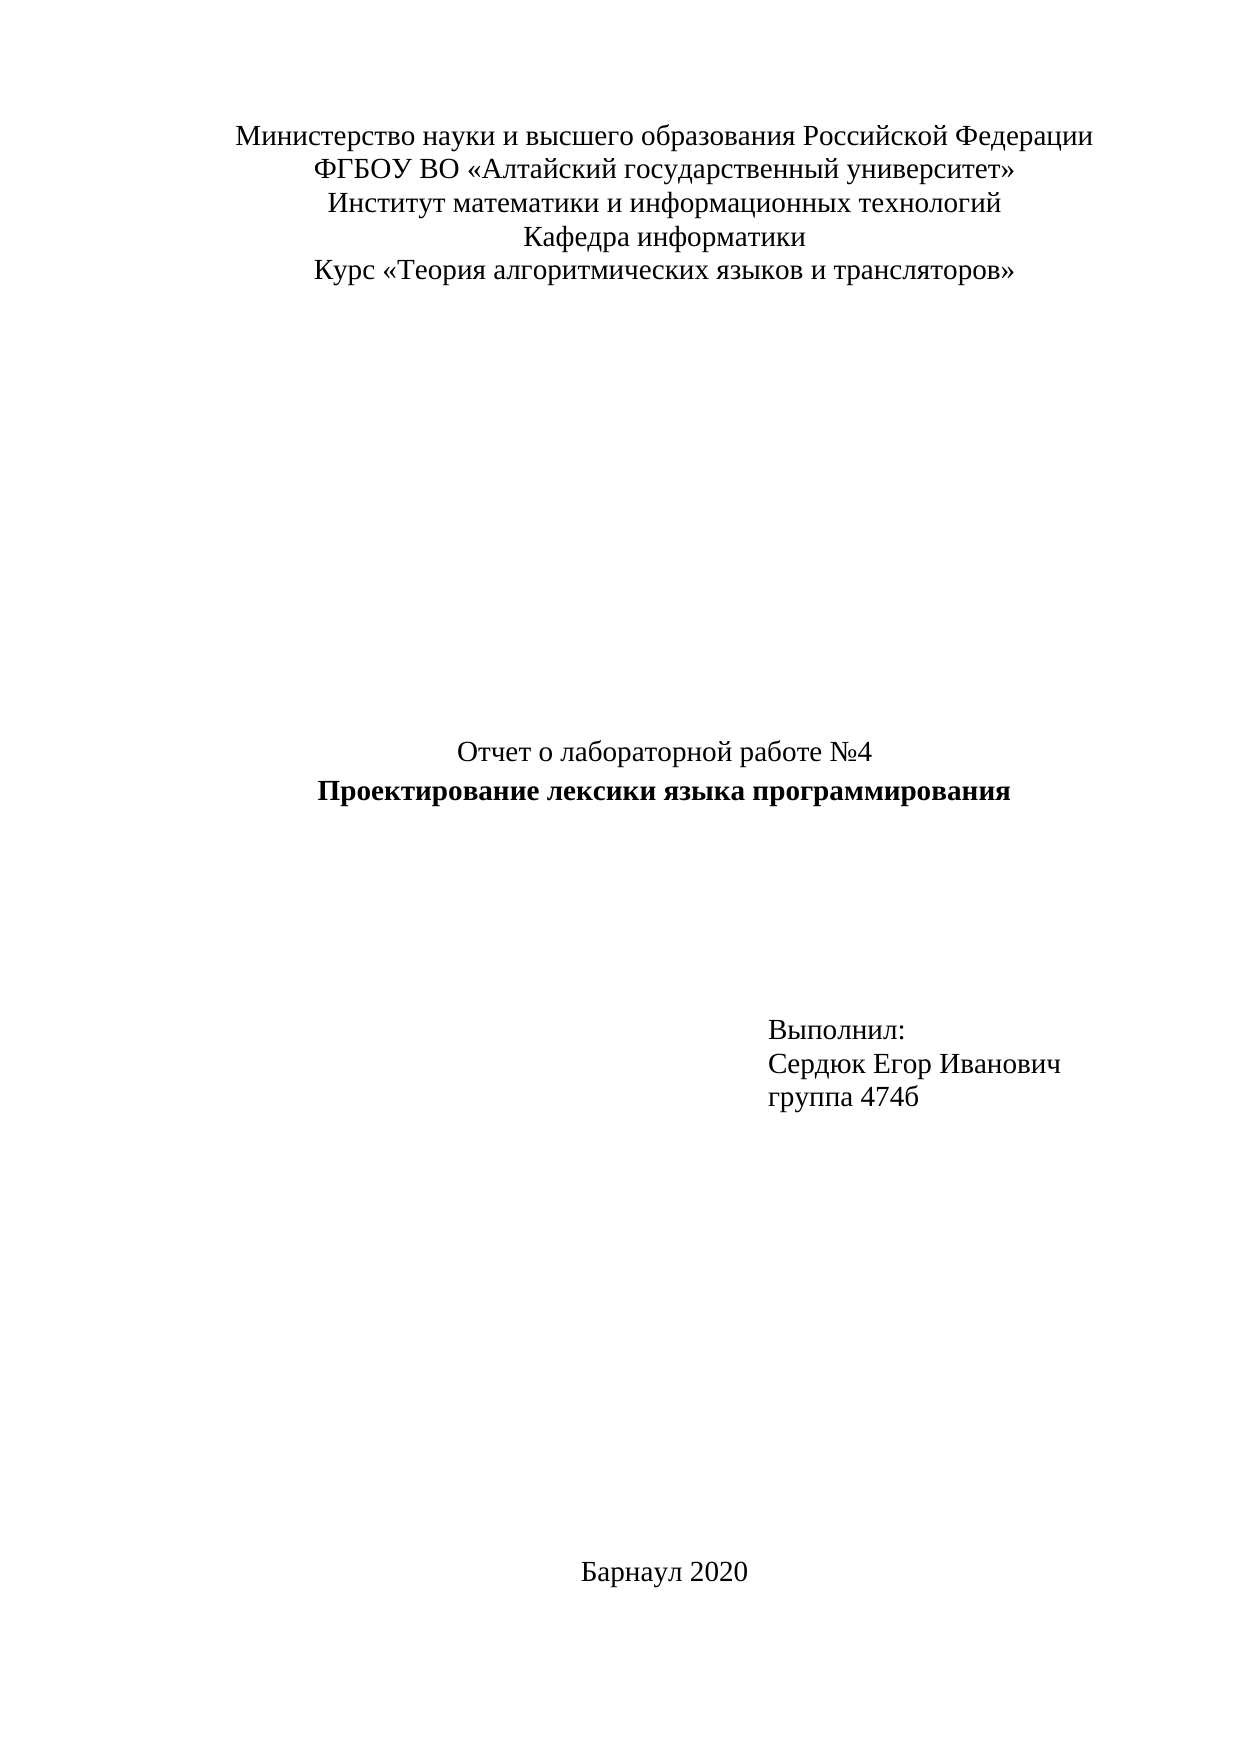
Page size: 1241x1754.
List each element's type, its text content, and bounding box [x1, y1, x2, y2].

subtitle Кафедра информатики [177, 219, 1152, 252]
text Барнаул 2020 [177, 1554, 1152, 1588]
subtitle Проектирование лексики языка программирования [177, 773, 1152, 806]
subtitle ФГБОУ ВО «Алтайский государственный университет» [177, 152, 1152, 185]
subtitle Министерство науки и высшего образования Российской Федерации [177, 118, 1152, 152]
text Выполнил: [768, 1012, 1152, 1046]
text Отчет о лабораторной работе №4 [177, 734, 1152, 768]
subtitle Институт математики и информационных технологий [177, 185, 1152, 219]
text Сердюк Егор Иванович группа 474б [768, 1046, 1152, 1113]
subtitle Курс «Теория алгоритмических языков и трансляторов» [177, 252, 1152, 286]
